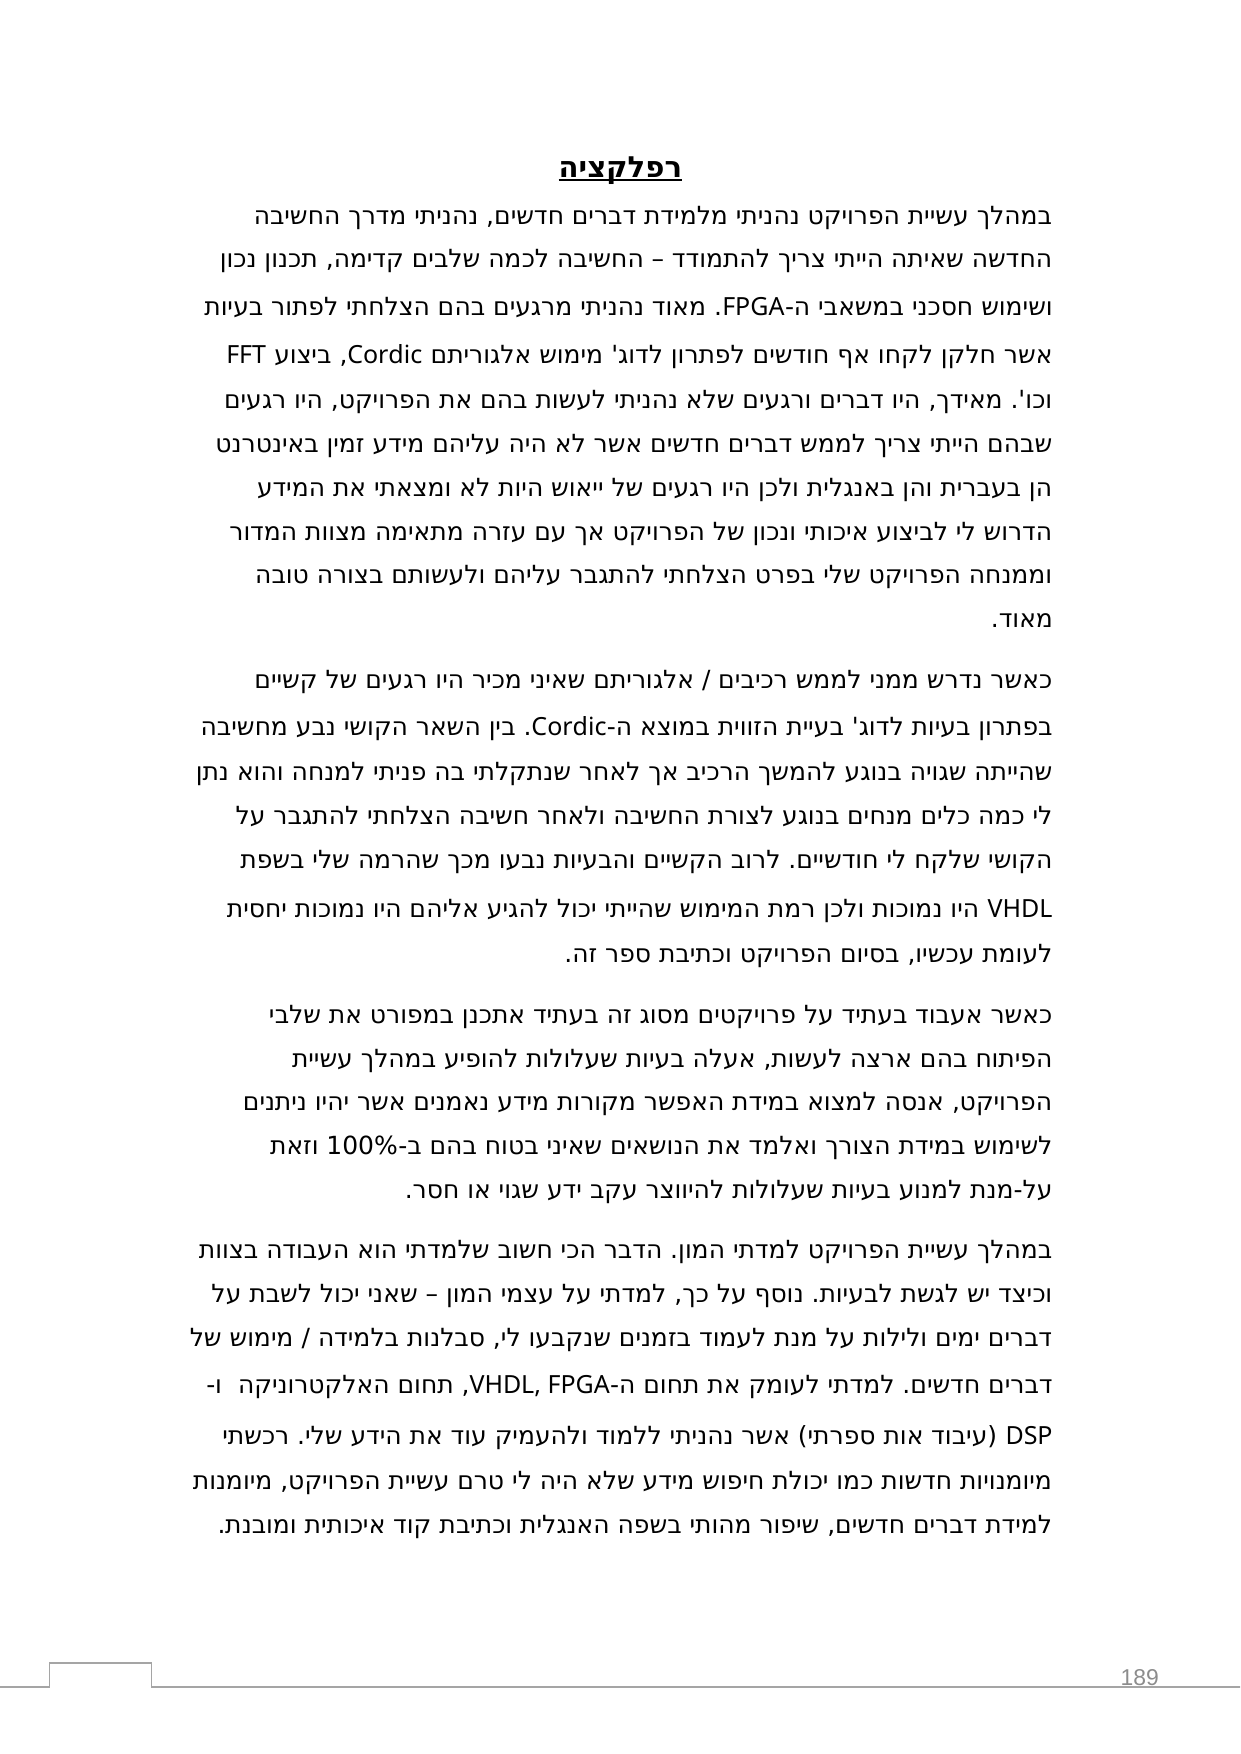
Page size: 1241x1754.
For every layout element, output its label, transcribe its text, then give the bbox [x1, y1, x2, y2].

subtitle רפלקציה [187, 150, 1053, 184]
text כאשר נדרש ממני לממש רכיבים / אלגוריתם שאיני מכיר היו רגעים של קשיים בפתרון בעיות לדוג' בעיית הזווית במוצא ה-Cordic. בין השאר הקושי נבע מחשיבה שהייתה שגויה בנוגע להמשך הרכיב אך לאחר שנתקלתי בה פניתי למנחה והוא נתן לי כמה כלים מנחים בנוגע לצורת החשיבה ולאחר חשיבה הצלחתי להתגבר על הקושי שלקח לי חודשיים. לרוב הקשיים והבעיות נבעו מכך שהרמה שלי בשפת VHDL היו נמוכות ולכן רמת המימוש שהייתי יכול להגיע אליהם היו נמוכות יחסית לעומת עכשיו, בסיום הפרויקט וכתיבת ספר זה. [187, 665, 1053, 969]
text במהלך עשיית הפרויקט למדתי המון. הדבר הכי חשוב שלמדתי הוא העבודה בצוות וכיצד יש לגשת לבעיות. נוסף על כך, למדתי על עצמי המון – שאני יכול לשבת על דברים ימים ולילות על מנת לעמוד בזמנים שנקבעו לי, סבלנות בלמידה / מימוש של דברים חדשים. למדתי לעומק את תחום ה-VHDL, FPGA, תחום האלקטרוניקה ו-DSP (עיבוד אות ספרתי) אשר נהניתי ללמוד ולהעמיק עוד את הידע שלי. רכשתי מיומנויות חדשות כמו יכולת חיפוש מידע שלא היה לי טרם עשיית הפרויקט, מיומנות למידת דברים חדשים, שיפור מהותי בשפה האנגלית וכתיבת קוד איכותית ומובנת. [187, 1235, 1053, 1539]
text במהלך עשיית הפרויקט נהניתי מלמידת דברים חדשים, נהניתי מדרך החשיבה החדשה שאיתה הייתי צריך להתמודד – החשיבה לכמה שלבים קדימה, תכנון נכון ושימוש חסכני במשאבי ה-FPGA. מאוד נהניתי מרגעים בהם הצלחתי לפתור בעיות אשר חלקן לקחו אף חודשים לפתרון לדוג' מימוש אלגוריתם Cordic, ביצוע FFT וכו'. מאידך, היו דברים ורגעים שלא נהניתי לעשות בהם את הפרויקט, היו רגעים שבהם הייתי צריך לממש דברים חדשים אשר לא היה עליהם מידע זמין באינטרנט הן בעברית והן באנגלית ולכן היו רגעים של ייאוש היות לא ומצאתי את המידע הדרוש לי לביצוע איכותי ונכון של הפרויקט אך עם עזרה מתאימה מצוות המדור וממנחה הפרויקט שלי בפרט הצלחתי להתגבר עליהם ולעשותם בצורה טובה מאוד. [187, 201, 1053, 634]
text כאשר אעבוד בעתיד על פרויקטים מסוג זה בעתיד אתכנן במפורט את שלבי הפיתוח בהם ארצה לעשות, אעלה בעיות שעלולות להופיע במהלך עשיית הפרויקט, אנסה למצוא במידת האפשר מקורות מידע נאמנים אשר יהיו ניתנים לשימוש במידת הצורך ואלמד את הנושאים שאיני בטוח בהם ב-100% וזאת על-מנת למנוע בעיות שעלולות להיווצר עקב ידע שגוי או חסר. [187, 1000, 1053, 1204]
